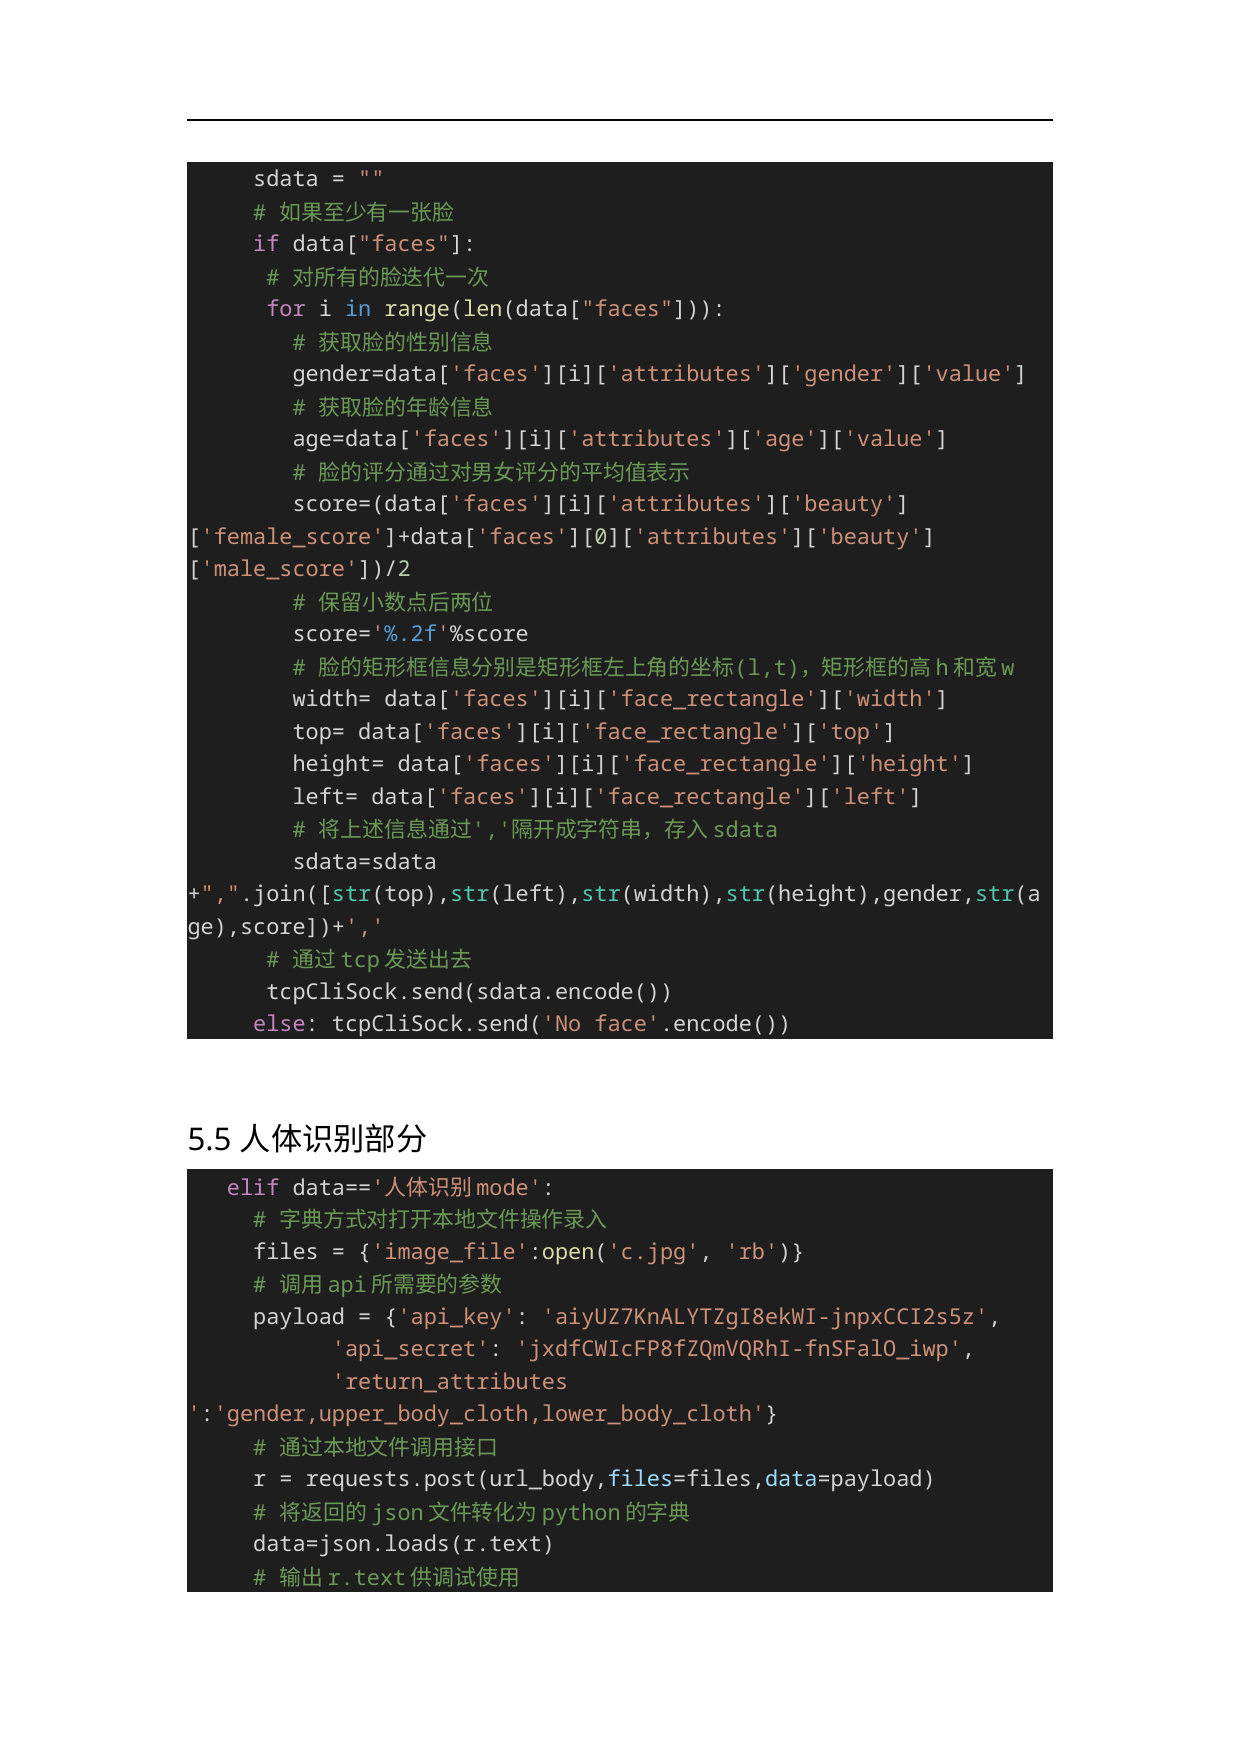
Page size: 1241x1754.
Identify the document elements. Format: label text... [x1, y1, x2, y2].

text width= data['faces'][i]['face_rectangle']['width'] [187, 682, 1053, 714]
text # 调用api所需要的参数 [187, 1267, 1053, 1299]
text r = requests.post(url_body,files=files,data=payload) [187, 1462, 1053, 1494]
text # 通过本地文件调用接口 [187, 1429, 1053, 1462]
text # 获取脸的性别信息 [187, 324, 1053, 357]
text height= data['faces'][i]['face_rectangle']['height'] [187, 747, 1053, 779]
text # 脸的评分通过对男女评分的平均值表示 [187, 454, 1053, 487]
text # 脸的矩形框信息分别是矩形框左上角的坐标(l,t)，矩形框的高h和宽w [187, 649, 1053, 682]
text # 保留小数点后两位 [187, 584, 1053, 617]
text 5.5 人体识别部分 [187, 1104, 1053, 1169]
text 'api_secret': 'jxdfCWIcFP8fZQmVQRhI-fnSFalO_iwp', [187, 1332, 1053, 1364]
text # 对所有的脸迭代一次 [187, 259, 1053, 292]
text left= data['faces'][i]['face_rectangle']['left'] [187, 779, 1053, 812]
text for i in range(len(data["faces"])): [187, 292, 1053, 324]
text gender=data['faces'][i]['attributes']['gender']['value'] [187, 357, 1053, 389]
text # 字典方式对打开本地文件操作录入 [187, 1202, 1053, 1234]
text files = {'image_file':open('c.jpg', 'rb')} [187, 1234, 1053, 1267]
text # 输出r.text供调试使用 [187, 1559, 1053, 1592]
text if data["faces"]: [187, 227, 1053, 259]
text # 将上述信息通过','隔开成字符串，存入sdata [187, 812, 1053, 844]
text payload = {'api_key': 'aiyUZ7KnALYTZgI8ekWI-jnpxCCI2s5z', [187, 1299, 1053, 1332]
text 'return_attributes':'gender,upper_body_cloth,lower_body_cloth'} [187, 1364, 1053, 1429]
text score=(data['faces'][i]['attributes']['beauty']['female_score']+data['faces'][0]['attributes']['beauty']['male_score'])/2 [187, 487, 1053, 584]
text data=json.loads(r.text) [187, 1527, 1053, 1559]
text score='%.2f'%score [187, 617, 1053, 649]
text # 通过tcp发送出去 [187, 942, 1053, 974]
text tcpCliSock.send(sdata.encode()) [187, 974, 1053, 1007]
text # 获取脸的年龄信息 [187, 389, 1053, 422]
text # 如果至少有一张脸 [187, 194, 1053, 227]
text sdata = "" [187, 162, 1053, 194]
text age=data['faces'][i]['attributes']['age']['value'] [187, 422, 1053, 454]
text elif data=='人体识别mode': [187, 1169, 1053, 1202]
text top= data['faces'][i]['face_rectangle']['top'] [187, 714, 1053, 747]
text else: tcpCliSock.send('No face'.encode()) [187, 1007, 1053, 1039]
text # 将返回的json文件转化为python的字典 [187, 1494, 1053, 1527]
text sdata=sdata+",".join([str(top),str(left),str(width),str(height),gender,str(age),score])+',' [187, 844, 1053, 942]
